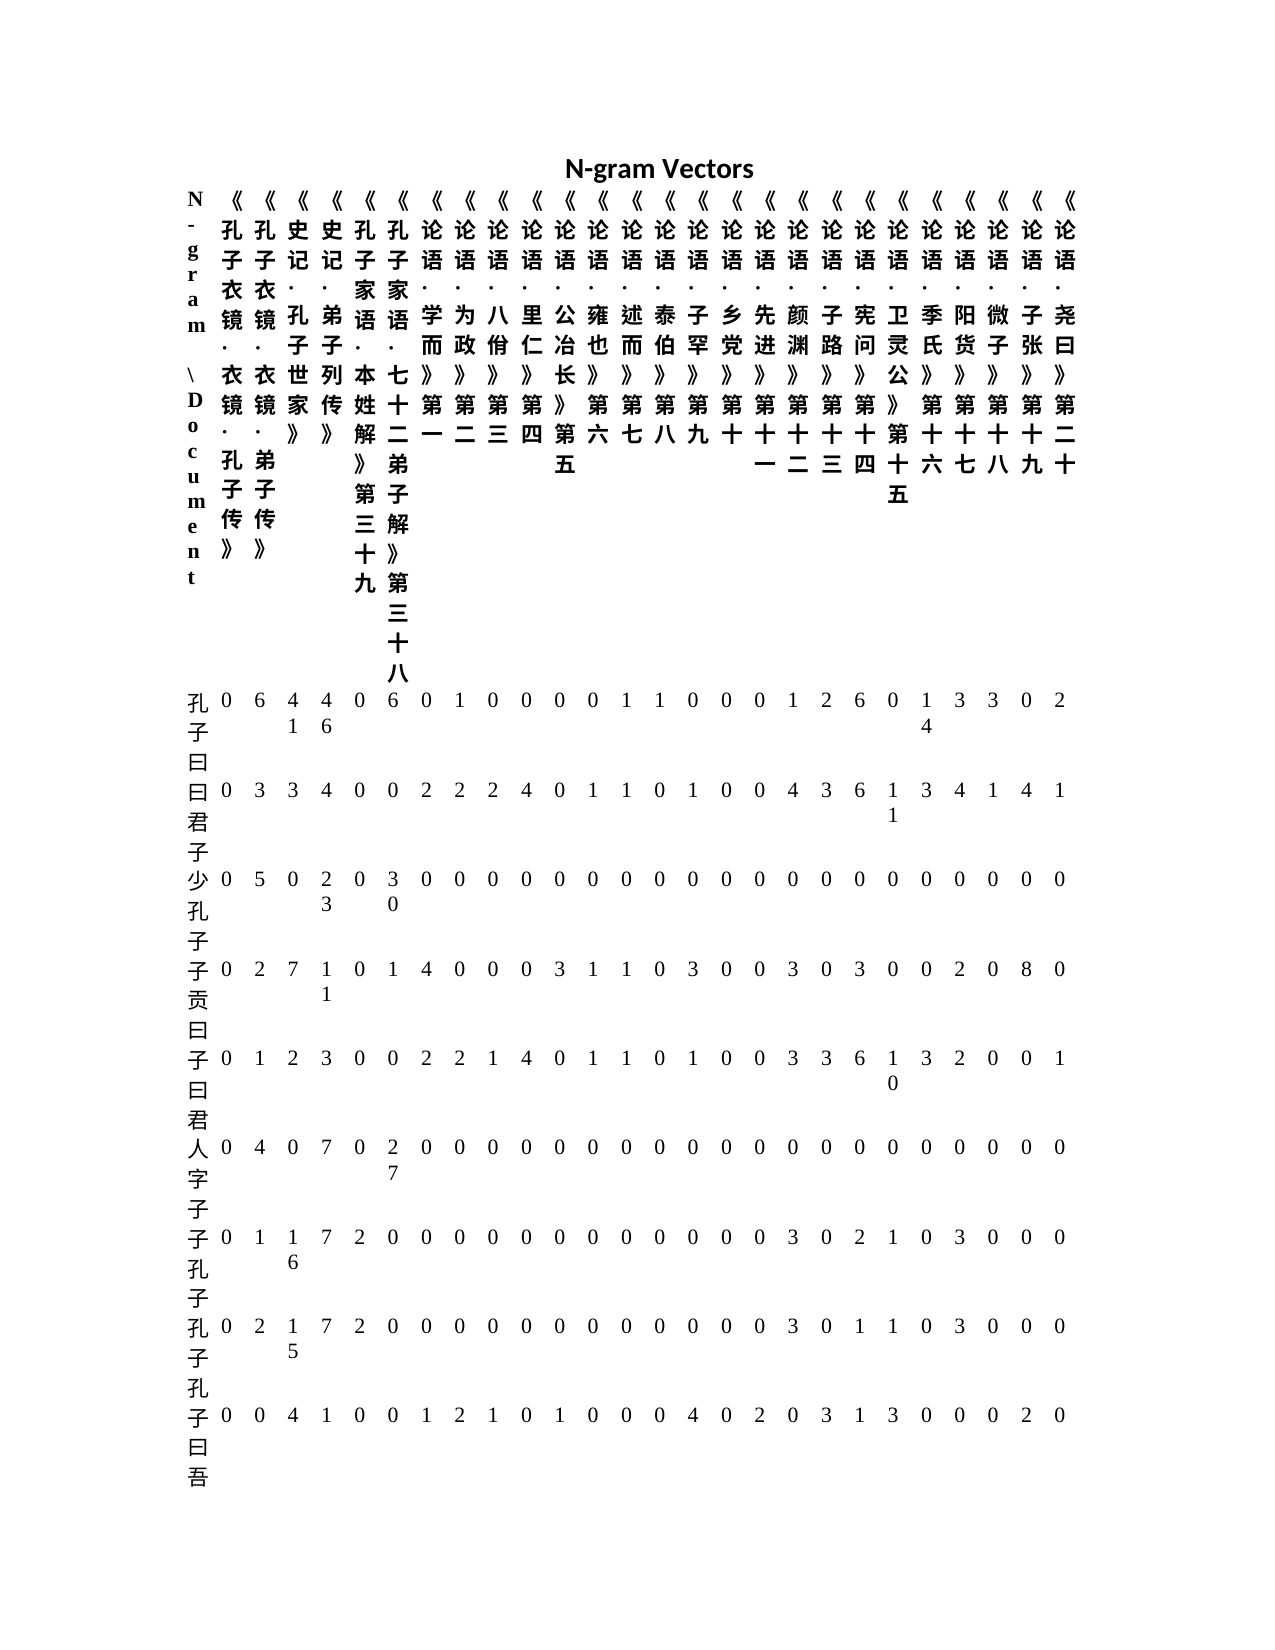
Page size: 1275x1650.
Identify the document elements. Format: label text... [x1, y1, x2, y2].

table_header 《孔子衣镜·衣镜·弟子传》 [243, 186, 276, 687]
table_cell 3 [243, 777, 276, 866]
table_cell 2 [810, 688, 843, 777]
table_cell 0 [443, 1224, 476, 1313]
table_cell 0 [643, 1224, 676, 1313]
table_cell 3 [543, 956, 576, 1045]
table_cell 3 [943, 688, 976, 777]
table_header 《论语·公冶长》第五 [543, 186, 576, 687]
table_cell 2 [276, 1045, 309, 1134]
table_cell 2 [443, 1403, 476, 1492]
table_cell 0 [710, 1313, 743, 1402]
table_cell 0 [776, 866, 809, 956]
table_cell 0 [976, 866, 1009, 956]
table_cell 0 [743, 1313, 776, 1402]
table_cell 0 [476, 1224, 509, 1313]
subtitle N-gram Vectors [187, 150, 1087, 186]
table_cell 0 [976, 1134, 1009, 1224]
table_cell 1 [576, 1045, 609, 1134]
table_cell 3 [676, 956, 709, 1045]
table_header 《论语·子路》第十三 [810, 186, 843, 687]
table_cell 1 [676, 777, 709, 866]
table_cell 0 [543, 1134, 576, 1224]
table_cell 0 [676, 1134, 709, 1224]
table_cell 0 [976, 1045, 1009, 1134]
table_cell 0 [776, 1403, 809, 1492]
table_cell 0 [510, 1134, 543, 1224]
table_cell 0 [443, 956, 476, 1045]
table_header 《史记·弟子列传》 [310, 186, 343, 687]
table_cell 0 [743, 1045, 776, 1134]
table_cell 1 [476, 1403, 509, 1492]
table_cell 0 [976, 956, 1009, 1045]
table_cell 0 [410, 1313, 443, 1402]
table_cell 0 [743, 956, 776, 1045]
table_cell 2 [1043, 688, 1076, 777]
table_cell 0 [676, 866, 709, 956]
table_cell 0 [210, 1134, 243, 1224]
table_cell 3 [943, 1224, 976, 1313]
table_cell 0 [810, 1134, 843, 1224]
table_cell 1 [410, 1403, 443, 1492]
table_cell 0 [476, 866, 509, 956]
table_cell 0 [643, 777, 676, 866]
table_cell 0 [910, 1313, 943, 1402]
table_cell 2 [410, 1045, 443, 1134]
table_cell 0 [510, 1403, 543, 1492]
table_cell 0 [543, 1313, 576, 1402]
table_cell 1 [843, 1403, 876, 1492]
table_cell 11 [310, 956, 343, 1045]
table_cell 0 [643, 1134, 676, 1224]
table_cell 41 [276, 688, 309, 777]
table_header 《论语·乡党》第十 [710, 186, 743, 687]
table_cell 人字子 [176, 1134, 209, 1224]
table_cell 0 [376, 1224, 409, 1313]
table_cell 0 [1010, 1134, 1043, 1224]
table_cell 1 [610, 688, 643, 777]
table_cell 4 [243, 1134, 276, 1224]
table_cell 1 [243, 1224, 276, 1313]
table_cell 2 [243, 1313, 276, 1402]
table_header 《论语·子罕》第九 [676, 186, 709, 687]
table_header 《论语·雍也》第六 [576, 186, 609, 687]
table_header 《论语·季氏》第十六 [910, 186, 943, 687]
table_cell 0 [576, 1403, 609, 1492]
table_cell 0 [343, 1045, 376, 1134]
table_cell 6 [376, 688, 409, 777]
table_header 《论语·宪问》第十四 [843, 186, 876, 687]
table_cell 1 [476, 1045, 509, 1134]
table_cell 0 [543, 777, 576, 866]
table_cell 0 [810, 956, 843, 1045]
table_cell 0 [710, 1134, 743, 1224]
table_cell 0 [643, 1313, 676, 1402]
table_cell 0 [343, 688, 376, 777]
table_cell 7 [310, 1134, 343, 1224]
table_cell 1 [676, 1045, 709, 1134]
table_cell 3 [810, 777, 843, 866]
table_cell 3 [810, 1045, 843, 1134]
table_cell 0 [676, 688, 709, 777]
table_cell 0 [276, 1134, 309, 1224]
table_cell 0 [343, 956, 376, 1045]
table_cell 0 [910, 866, 943, 956]
table_header 《论语·阳货》第十七 [943, 186, 976, 687]
table_cell 4 [943, 777, 976, 866]
table_cell 0 [843, 866, 876, 956]
table_cell 0 [1010, 866, 1043, 956]
table_header 《论语·卫灵公》第十五 [876, 186, 909, 687]
table_header 《论语·为政》第二 [443, 186, 476, 687]
table_cell 0 [976, 1224, 1009, 1313]
table_cell 0 [210, 777, 243, 866]
table_cell 0 [810, 1313, 843, 1402]
table_cell 0 [510, 1224, 543, 1313]
table_cell 11 [876, 777, 909, 866]
table_header 《论语·颜渊》第十二 [776, 186, 809, 687]
table_cell 0 [210, 866, 243, 956]
table_cell 0 [776, 1134, 809, 1224]
table_cell 1 [576, 956, 609, 1045]
table_cell 5 [243, 866, 276, 956]
table_cell 0 [1043, 1134, 1076, 1224]
table_cell 2 [476, 777, 509, 866]
table_cell 2 [410, 777, 443, 866]
table_header 《论语·八佾》第三 [476, 186, 509, 687]
table_cell 0 [1043, 956, 1076, 1045]
table_cell 0 [376, 1313, 409, 1402]
table_cell 0 [543, 866, 576, 956]
table_cell 3 [910, 777, 943, 866]
table_cell 3 [976, 688, 1009, 777]
table_header N-gram \ Document [176, 186, 209, 687]
table_cell 0 [610, 1403, 643, 1492]
table_cell 0 [443, 1134, 476, 1224]
table_cell 6 [843, 777, 876, 866]
table_cell 0 [1043, 1403, 1076, 1492]
table_cell 0 [210, 956, 243, 1045]
table_cell 0 [843, 1134, 876, 1224]
table_cell 0 [376, 1403, 409, 1492]
table_cell 0 [410, 866, 443, 956]
table_cell 6 [243, 688, 276, 777]
table_cell 0 [610, 1224, 643, 1313]
table_cell 7 [310, 1313, 343, 1402]
table_cell 6 [843, 1045, 876, 1134]
table_cell 子曰吾 [176, 1403, 209, 1492]
table_header 《论语·述而》第七 [610, 186, 643, 687]
table_cell 0 [1043, 1224, 1076, 1313]
table_cell 1 [843, 1313, 876, 1402]
table_cell 0 [1010, 688, 1043, 777]
table_cell 2 [843, 1224, 876, 1313]
table_cell 3 [276, 777, 309, 866]
table_header 《论语·学而》第一 [410, 186, 443, 687]
table_cell 0 [510, 1313, 543, 1402]
table_cell 0 [443, 866, 476, 956]
table_cell 0 [343, 1134, 376, 1224]
table_cell 0 [1010, 1045, 1043, 1134]
table_header 《论语·里仁》第四 [510, 186, 543, 687]
table_cell 0 [610, 1313, 643, 1402]
table_cell 0 [910, 1403, 943, 1492]
table_cell 0 [910, 1134, 943, 1224]
table_cell 0 [1010, 1313, 1043, 1402]
table_cell 子贡曰 [176, 956, 209, 1045]
table_cell 1 [576, 777, 609, 866]
table_cell 1 [243, 1045, 276, 1134]
table_cell 4 [510, 777, 543, 866]
table_cell 0 [243, 1403, 276, 1492]
table_cell 3 [810, 1403, 843, 1492]
table_cell 30 [376, 866, 409, 956]
table_cell 3 [776, 956, 809, 1045]
table_cell 2 [943, 956, 976, 1045]
table_cell 0 [1043, 1313, 1076, 1402]
table_cell 0 [976, 1403, 1009, 1492]
table_cell 1 [776, 688, 809, 777]
table_cell 子孔子 [176, 1224, 209, 1313]
table_cell 0 [410, 688, 443, 777]
table_cell 1 [876, 1313, 909, 1402]
table_cell 1 [610, 777, 643, 866]
table_cell 4 [510, 1045, 543, 1134]
table_cell 14 [910, 688, 943, 777]
table_cell 0 [876, 866, 909, 956]
table_cell 孔子曰 [176, 688, 209, 777]
table_cell 1 [876, 1224, 909, 1313]
table_cell 1 [376, 956, 409, 1045]
table_cell 0 [510, 956, 543, 1045]
table_cell 0 [576, 1313, 609, 1402]
table_header 《论语·尧曰》第二十 [1043, 186, 1076, 687]
table_cell 0 [810, 866, 843, 956]
table_cell 3 [876, 1403, 909, 1492]
table_cell 0 [710, 956, 743, 1045]
table_cell 0 [743, 688, 776, 777]
table_cell 1 [443, 688, 476, 777]
table_cell 0 [343, 1403, 376, 1492]
table_cell 2 [443, 777, 476, 866]
table_cell 0 [1043, 866, 1076, 956]
table_cell 1 [643, 688, 676, 777]
table_cell 0 [810, 1224, 843, 1313]
table_cell 4 [276, 1403, 309, 1492]
table_cell 4 [310, 777, 343, 866]
table_cell 4 [410, 956, 443, 1045]
table_cell 7 [276, 956, 309, 1045]
table_cell 1 [310, 1403, 343, 1492]
table_cell 1 [610, 1045, 643, 1134]
table_cell 27 [376, 1134, 409, 1224]
table_header 《论语·子张》第十九 [1010, 186, 1043, 687]
table_header 《孔子衣镜·衣镜·孔子传》 [210, 186, 243, 687]
table_cell 0 [443, 1313, 476, 1402]
table_cell 3 [776, 1313, 809, 1402]
table_cell 3 [910, 1045, 943, 1134]
table_cell 0 [910, 1224, 943, 1313]
table_cell 3 [310, 1045, 343, 1134]
table_cell 16 [276, 1224, 309, 1313]
table_cell 曰君子 [176, 777, 209, 866]
table_cell 0 [710, 688, 743, 777]
table_cell 0 [643, 1045, 676, 1134]
table_cell 2 [1010, 1403, 1043, 1492]
table_cell 6 [843, 688, 876, 777]
table_cell 7 [310, 1224, 343, 1313]
table_cell 2 [343, 1224, 376, 1313]
table_cell 1 [1043, 777, 1076, 866]
table_cell 3 [776, 1045, 809, 1134]
table_cell 0 [610, 1134, 643, 1224]
table_cell 23 [310, 866, 343, 956]
table_cell 0 [276, 866, 309, 956]
table_cell 0 [743, 1224, 776, 1313]
table_cell 0 [943, 1134, 976, 1224]
table_cell 0 [643, 956, 676, 1045]
table_cell 8 [1010, 956, 1043, 1045]
table_cell 1 [1043, 1045, 1076, 1134]
table_cell 0 [476, 956, 509, 1045]
table_cell 0 [710, 1224, 743, 1313]
table_cell 1 [543, 1403, 576, 1492]
table_cell 子曰君 [176, 1045, 209, 1134]
table_cell 0 [476, 1134, 509, 1224]
table_cell 0 [576, 1224, 609, 1313]
table_cell 0 [710, 1045, 743, 1134]
table_cell 0 [1010, 1224, 1043, 1313]
table_header 《论语·泰伯》第八 [643, 186, 676, 687]
table_cell 0 [743, 866, 776, 956]
table_cell 0 [543, 1224, 576, 1313]
table_cell 0 [210, 1045, 243, 1134]
table_cell 0 [410, 1134, 443, 1224]
table_cell 0 [876, 688, 909, 777]
table_cell 0 [410, 1224, 443, 1313]
table_cell 10 [876, 1045, 909, 1134]
table_cell 0 [610, 866, 643, 956]
table_cell 0 [343, 866, 376, 956]
table_cell 0 [376, 777, 409, 866]
table_header 《孔子家语·本姓解》第三十九 [343, 186, 376, 687]
table_cell 4 [676, 1403, 709, 1492]
table_cell 2 [343, 1313, 376, 1402]
table_cell 0 [543, 1045, 576, 1134]
table_cell 0 [210, 1403, 243, 1492]
table_cell 孔子孔 [176, 1313, 209, 1402]
table_cell 0 [210, 1224, 243, 1313]
table_cell 0 [710, 866, 743, 956]
table_cell 4 [776, 777, 809, 866]
table_cell 2 [743, 1403, 776, 1492]
table_cell 0 [643, 866, 676, 956]
table_cell 0 [510, 688, 543, 777]
table_cell 0 [576, 1134, 609, 1224]
table_cell 1 [976, 777, 1009, 866]
table_cell 0 [343, 777, 376, 866]
table_cell 3 [943, 1313, 976, 1402]
table_cell 0 [743, 1134, 776, 1224]
table_cell 0 [543, 688, 576, 777]
table_cell 0 [876, 956, 909, 1045]
table_cell 0 [476, 1313, 509, 1402]
table_cell 0 [576, 866, 609, 956]
table_cell 0 [743, 777, 776, 866]
table_cell 0 [710, 1403, 743, 1492]
table_cell 4 [1010, 777, 1043, 866]
table_cell 15 [276, 1313, 309, 1402]
table_cell 0 [643, 1403, 676, 1492]
table_cell 0 [210, 1313, 243, 1402]
table_cell 少孔子 [176, 866, 209, 956]
table_cell 0 [943, 866, 976, 956]
table_cell 3 [776, 1224, 809, 1313]
table_cell 0 [576, 688, 609, 777]
table_cell 0 [876, 1134, 909, 1224]
table_cell 2 [443, 1045, 476, 1134]
table_cell 3 [843, 956, 876, 1045]
table_cell 0 [910, 956, 943, 1045]
table_cell 0 [510, 866, 543, 956]
table_header 《史记·孔子世家》 [276, 186, 309, 687]
table_cell 1 [610, 956, 643, 1045]
table_cell 0 [376, 1045, 409, 1134]
table_header 《论语·先进》第十一 [743, 186, 776, 687]
table_cell 0 [210, 688, 243, 777]
table_cell 0 [710, 777, 743, 866]
table_cell 2 [943, 1045, 976, 1134]
table_cell 0 [476, 688, 509, 777]
table_cell 46 [310, 688, 343, 777]
table_cell 0 [943, 1403, 976, 1492]
table_cell 2 [243, 956, 276, 1045]
table_cell 0 [676, 1224, 709, 1313]
table_cell 0 [976, 1313, 1009, 1402]
table_header 《论语·微子》第十八 [976, 186, 1009, 687]
table_header 《孔子家语·七十二弟子解》第三十八 [376, 186, 409, 687]
table_cell 0 [676, 1313, 709, 1402]
